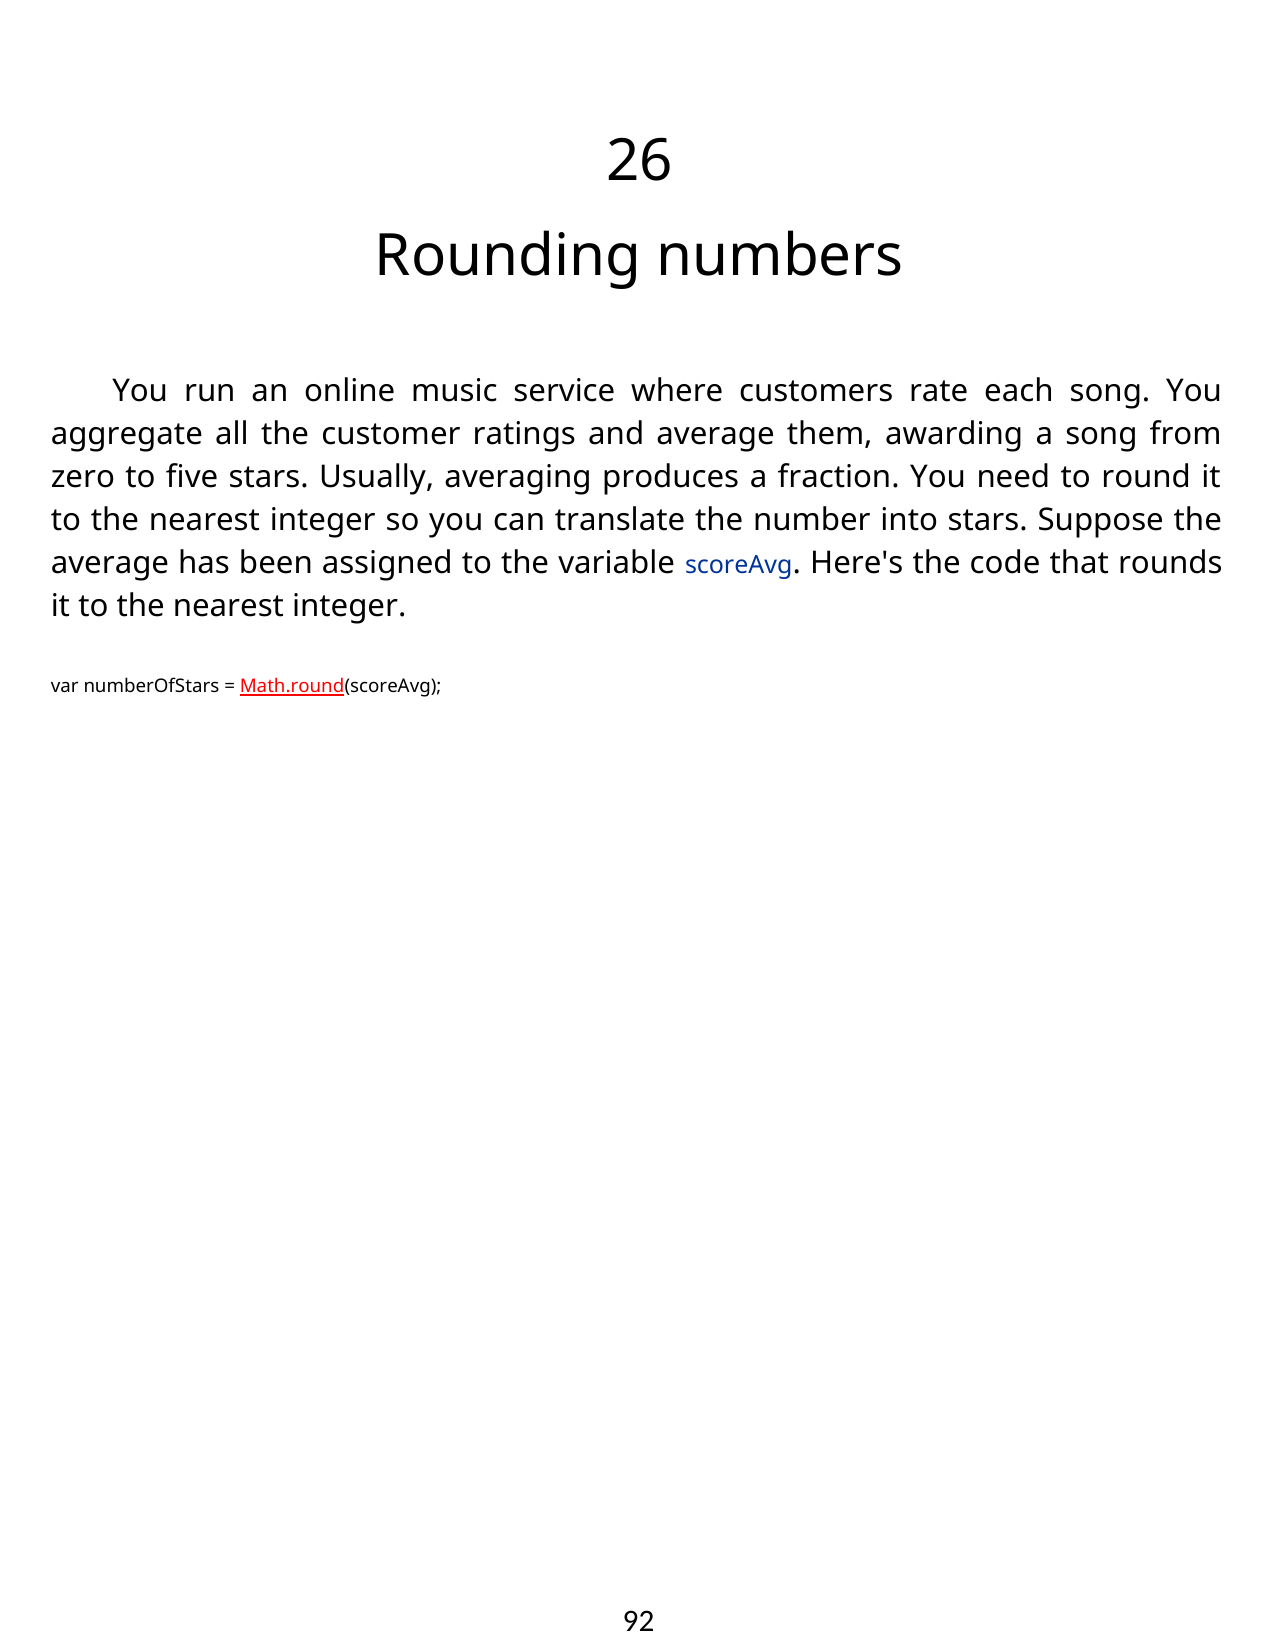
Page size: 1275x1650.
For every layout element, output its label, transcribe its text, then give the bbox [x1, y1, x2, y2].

text var numberOfStars = Math.round(scoreAvg); [51, 672, 1225, 698]
text 26 [52, 118, 1226, 198]
text Rounding numbers [52, 213, 1226, 292]
text You run an online music service where customers rate each song. You aggregate all the customer ratings and average them, awarding a song from zero to five stars. Usually, averaging produces a fraction. You need to round it to the nearest integer so you can translate the number into stars. Suppose the average has been assigned to the variable scoreAvg. Here's the code that rounds it to the nearest integer. [51, 368, 1223, 626]
